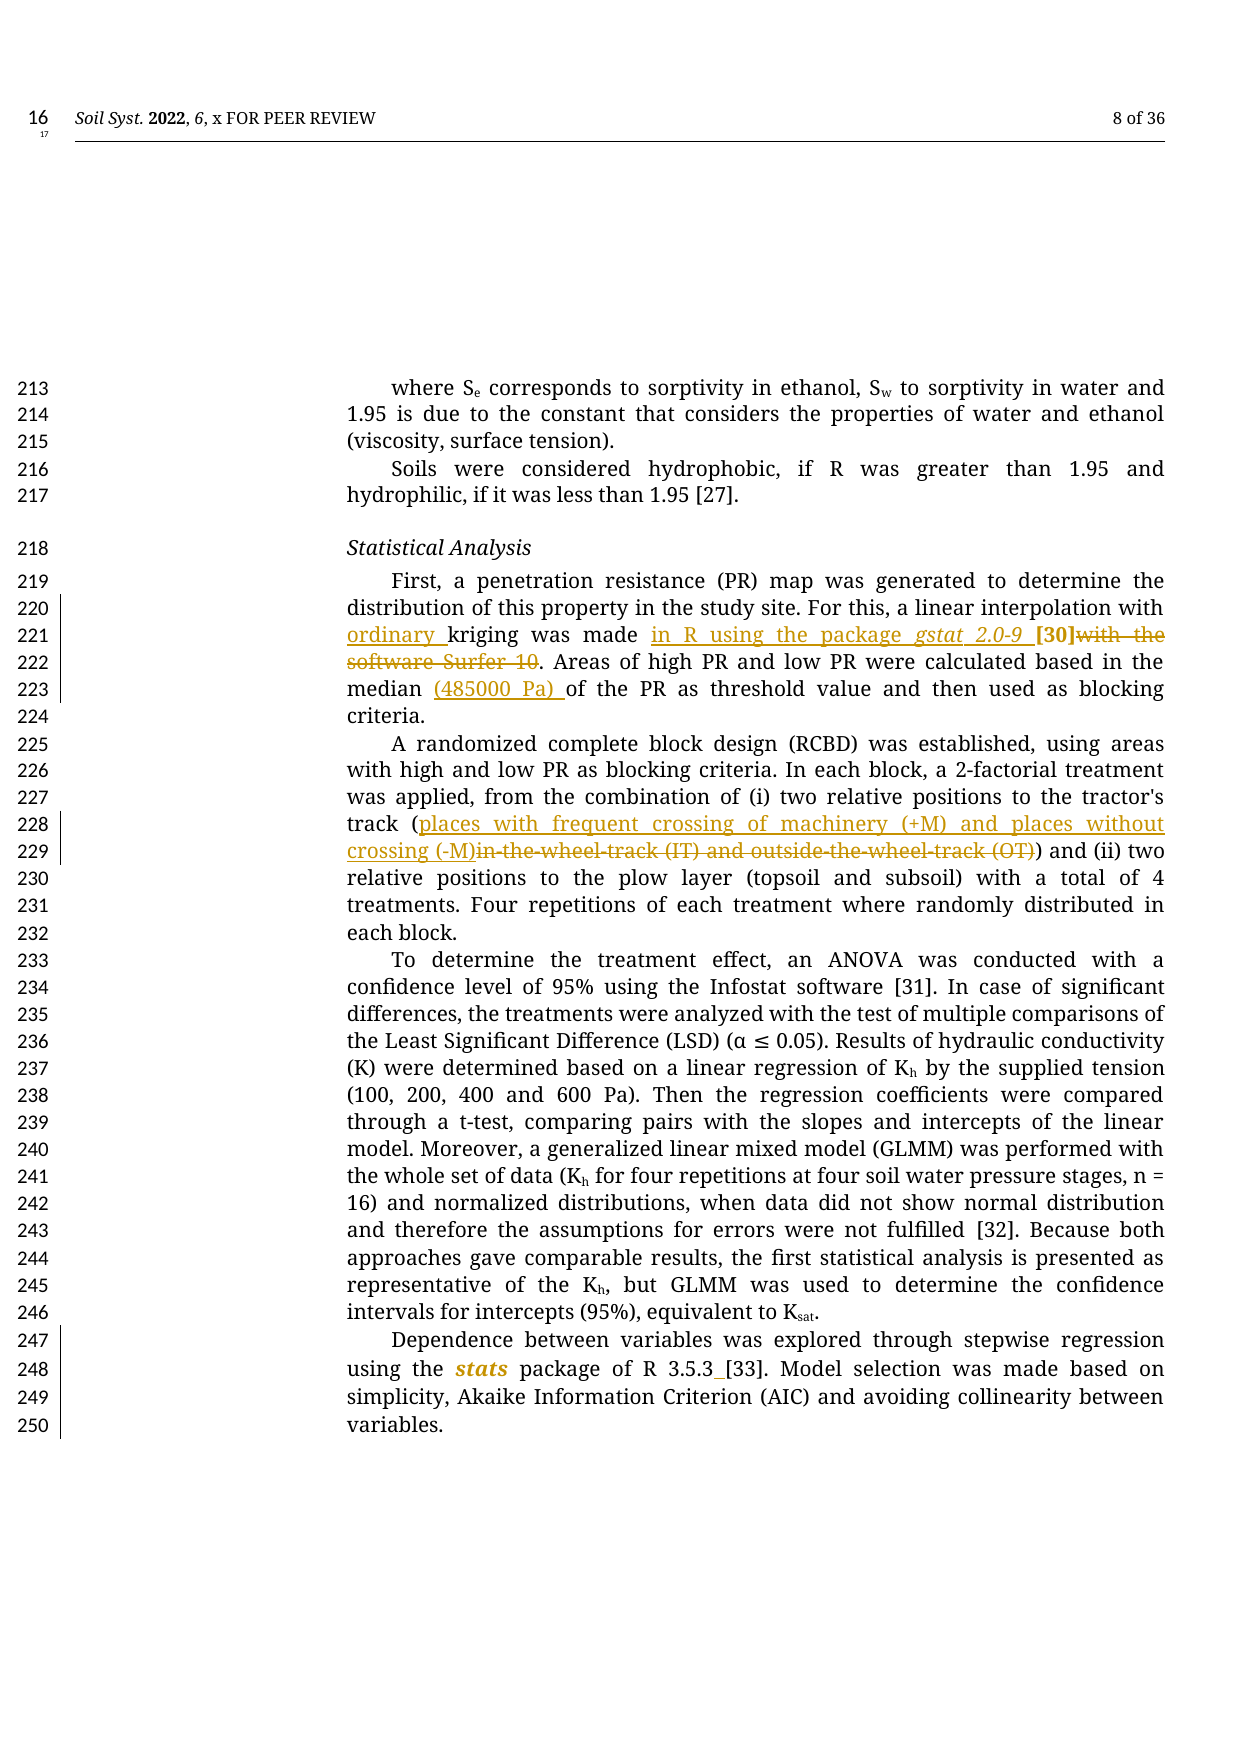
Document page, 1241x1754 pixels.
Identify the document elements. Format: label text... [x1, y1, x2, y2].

text Soils were considered hydrophobic, if R was greater than 1.95 and hydrophilic, if it was less than 1.95 [27]. [347, 455, 1165, 509]
text To determine the treatment effect, an ANOVA was conducted with a confidence level of 95% using the Infostat software [31]. In case of significant differences, the treatments were analyzed with the test of multiple comparisons of the Least Significant Difference (LSD) (α ≤ 0.05). Results of hydraulic conductivity (K) were determined based on a linear regression of Kh by the supplied tension (100, 200, 400 and 600 Pa). Then the regression coefficients were compared through a t-test, comparing pairs with the slopes and intercepts of the linear model. Moreover, a generalized linear mixed model (GLMM) was performed with the whole set of data (Kh for four repetitions at four soil water pressure stages, n = 16) and normalized distributions, when data did not show normal distribution and therefore the assumptions for errors were not fulfilled [32]. Because both approaches gave comparable results, the first statistical analysis is presented as representative of the Kh, but GLMM was used to determine the confidence intervals for intercepts (95%), equivalent to Ksat. [347, 946, 1165, 1325]
text A randomized complete block design (RCBD) was established, using areas with high and low PR as blocking criteria. In each block, a 2-factorial treatment was applied, from the combination of (i) two relative positions to the tractor's track () and (ii) two relative positions to the plow layer (topsoil and subsoil) with a total of 4 treatments. Four repetitions of each treatment where randomly distributed in each block. [347, 729, 1165, 946]
text where Se corresponds to sorptivity in ethanol, Sw to sorptivity in water and 1.95 is due to the constant that considers the properties of water and ethanol (viscosity, surface tension). [347, 374, 1165, 455]
text Dependence between variables was explored through stepwise regression using the stats package of R 3.5.3[33]. Model selection was made based on simplicity, Akaike Information Criterion (AIC) and avoiding collinearity between variables. [347, 1325, 1165, 1439]
subtitle Statistical Analysis [347, 534, 1165, 561]
text First, a penetration resistance (PR) map was generated to determine the distribution of this property in the study site. For this, a linear interpolation with kriging was made [30]. Areas of high PR and low PR were calculated based in the median of the PR as threshold value and then used as blocking criteria. [347, 567, 1165, 729]
